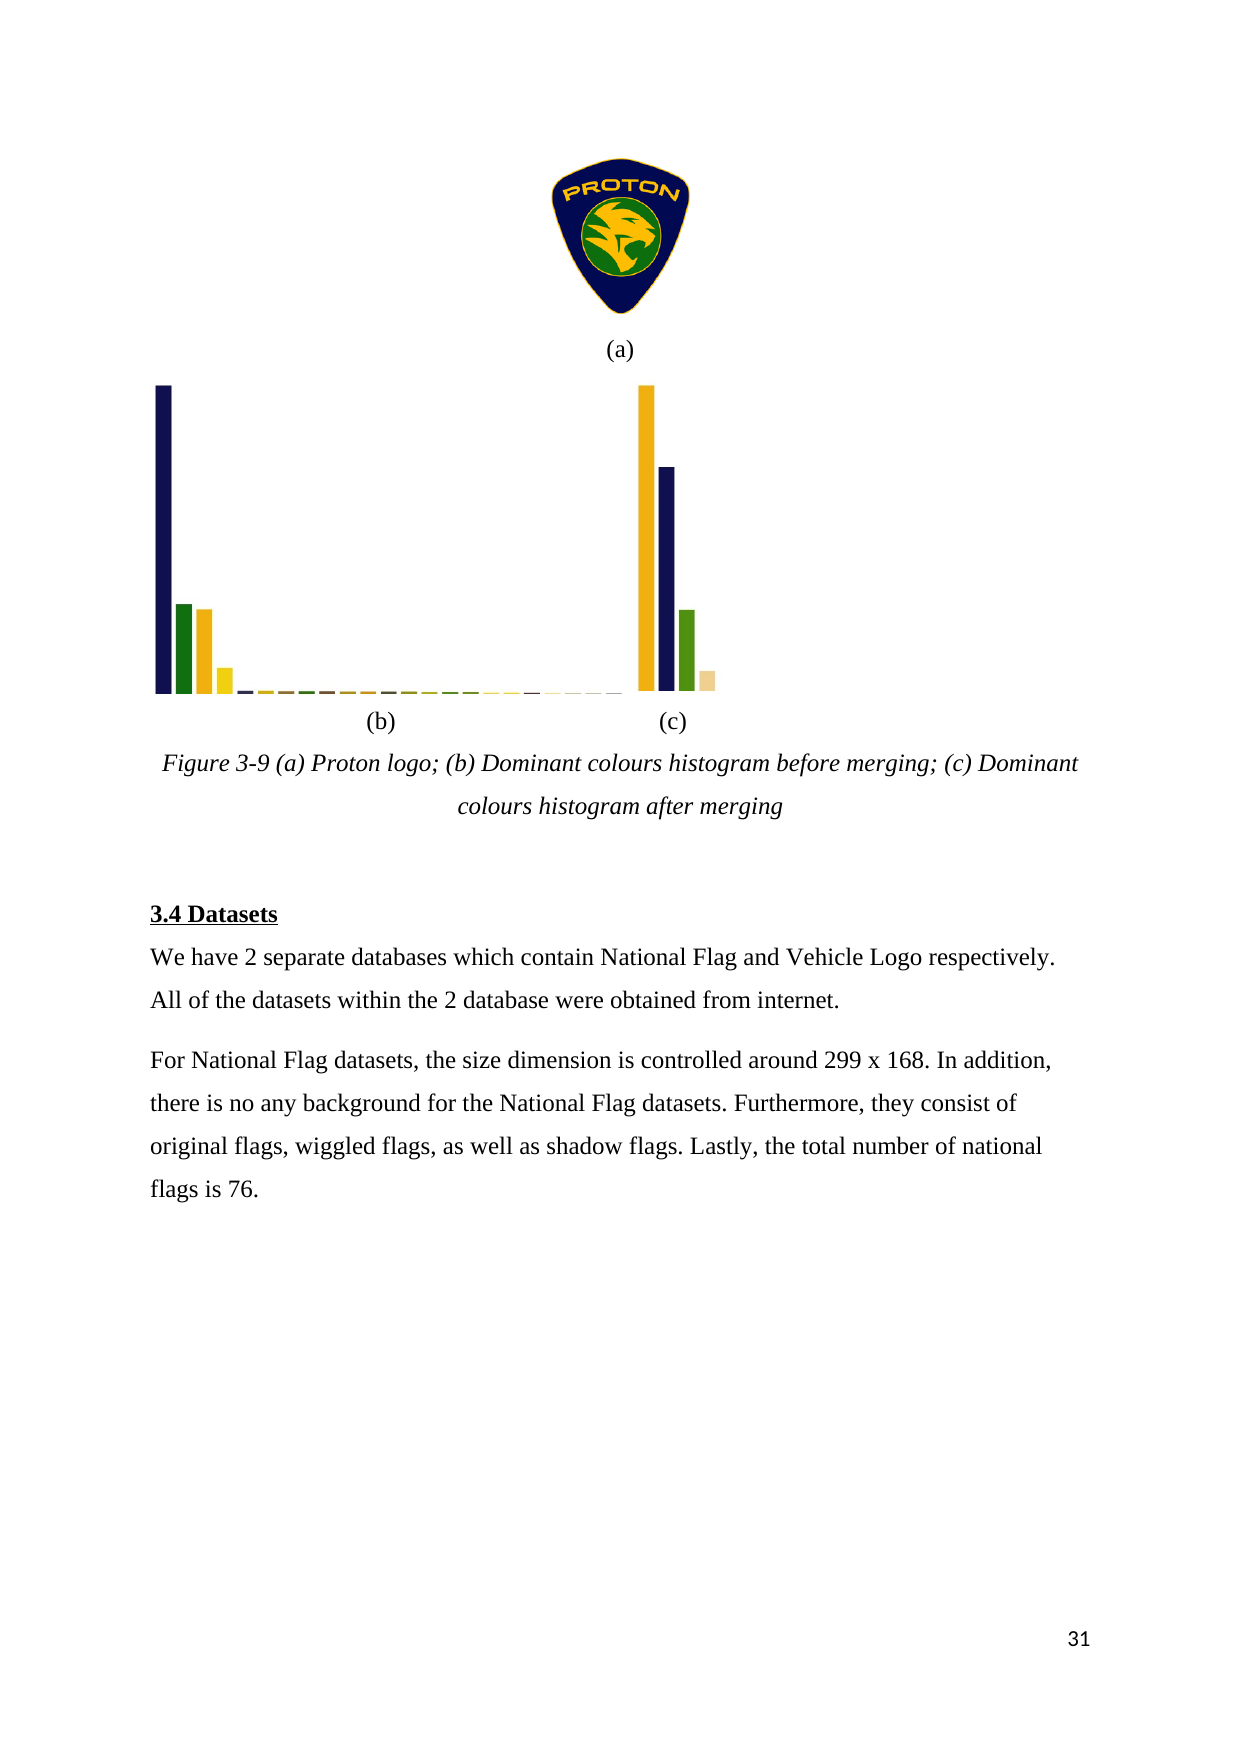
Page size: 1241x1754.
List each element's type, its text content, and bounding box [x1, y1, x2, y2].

table_cell (b) [139, 706, 623, 748]
picture [150, 376, 623, 694]
text We have 2 separate databases which contain National Flag and Vehicle Logo respectively. All of the datasets within the 2 database were obtained from internet. [150, 942, 1090, 1014]
text For National Flag datasets, the size dimension is controlled around 299 x 168. In addition, there is no any background for the National Flag datasets. Furthermore, they consist of original flags, wiggled flags, as well as shadow flags. Lastly, the total number of national flags is 76. [150, 1045, 1090, 1203]
picture [535, 150, 706, 321]
table_cell [139, 376, 623, 706]
table_cell (a) [139, 334, 1101, 376]
text Figure 3-9 (a) Proton logo; (b) Dominant colours histogram before merging; (c) Dominant colours histogram after merging [150, 748, 1090, 820]
table_cell [623, 376, 1101, 706]
table_cell (c) [623, 706, 1101, 748]
table_header [139, 150, 1101, 334]
subtitle 3.4 Datasets [150, 899, 1090, 928]
picture [633, 376, 1102, 691]
